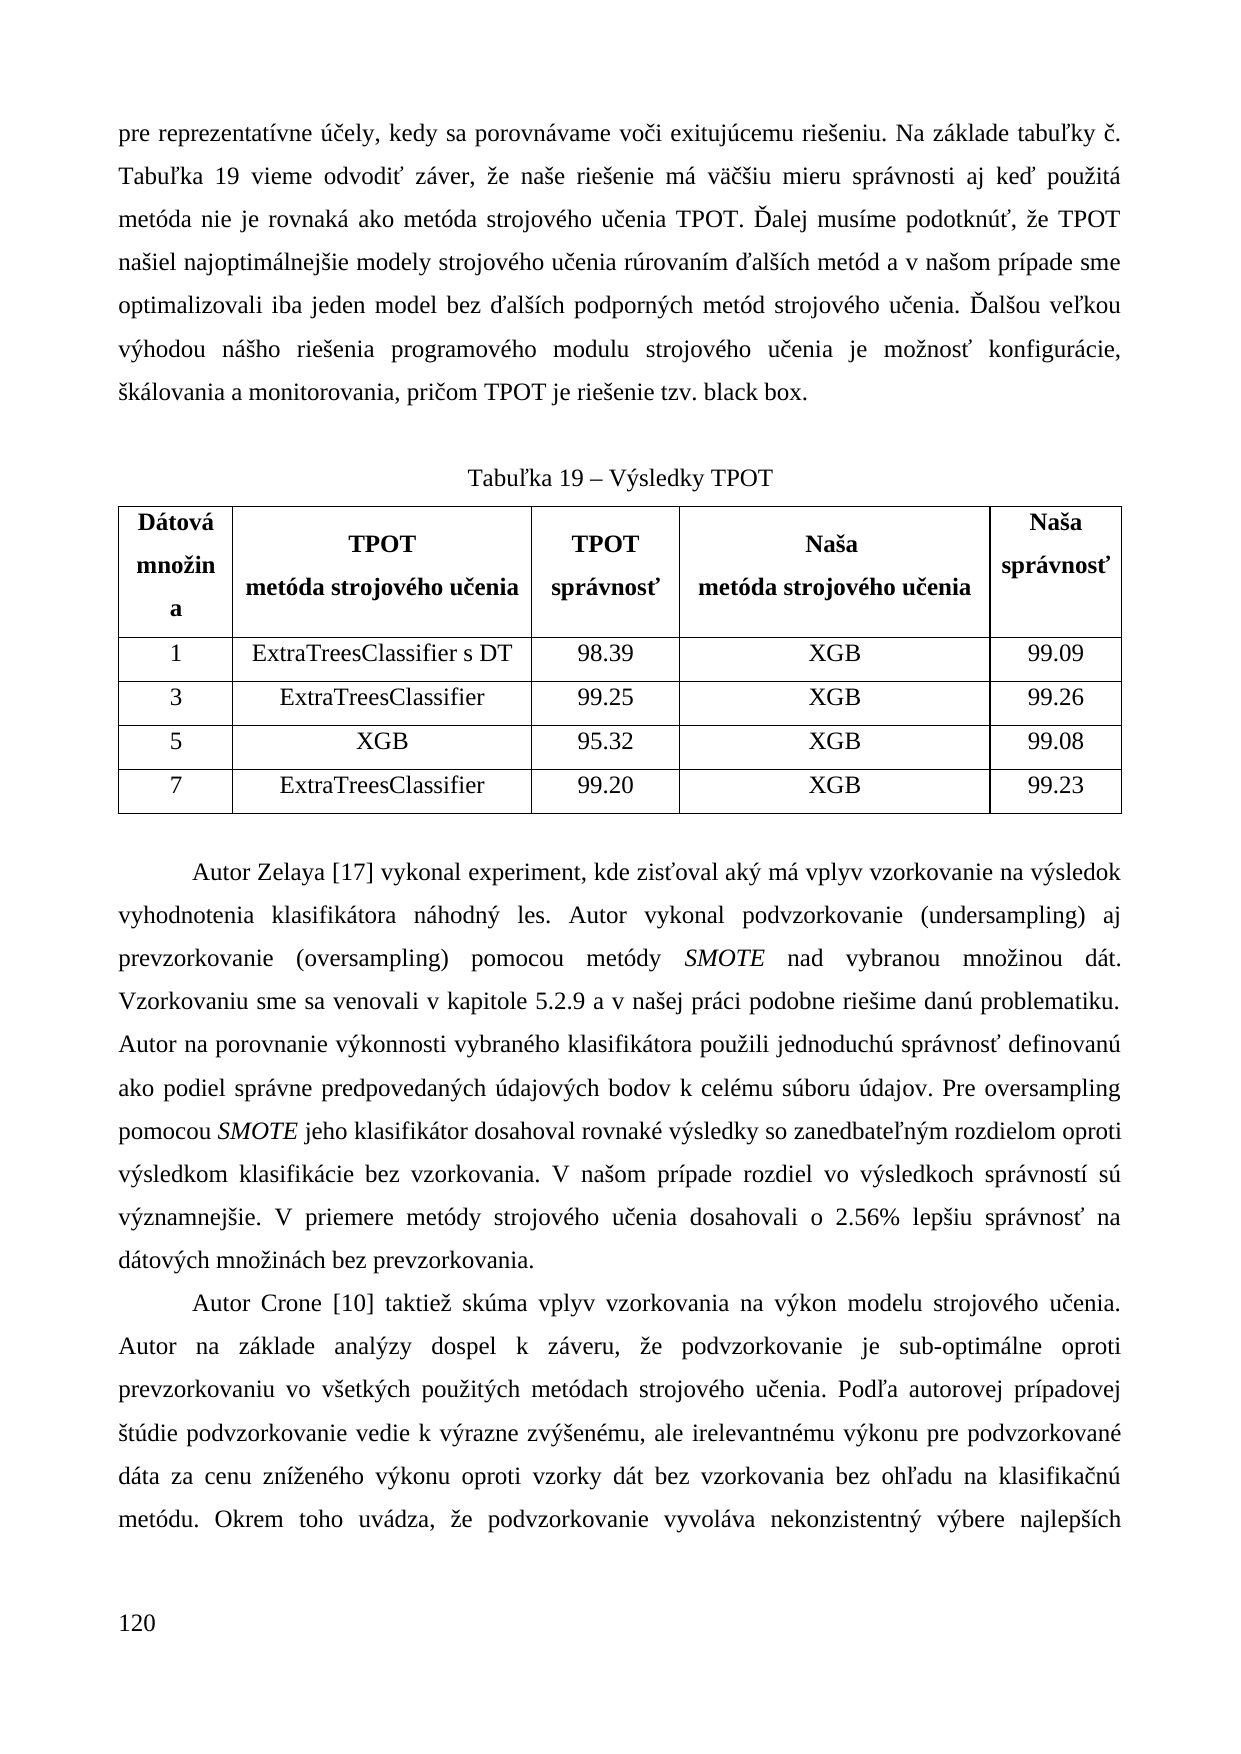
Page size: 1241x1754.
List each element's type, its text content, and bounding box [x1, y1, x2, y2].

table_cell 99.09 [991, 638, 1121, 681]
table_cell XGB [680, 726, 989, 769]
table_cell 98.39 [532, 638, 679, 681]
table_cell 3 [119, 682, 232, 725]
table_cell 99.23 [991, 770, 1121, 813]
table_header Naša metóda strojového učenia [680, 507, 989, 637]
table_cell 99.20 [532, 770, 679, 813]
table_cell 99.08 [991, 726, 1121, 769]
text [118, 1288, 1122, 1533]
table_cell 99.25 [532, 682, 679, 725]
table_header Naša správnosť [991, 507, 1121, 637]
table_cell XGB [680, 770, 989, 813]
table_cell XGB [233, 726, 531, 769]
table_header TPOT správnosť [532, 507, 679, 637]
table_header TPOT metóda strojového učenia [233, 507, 531, 637]
table_cell 7 [119, 770, 232, 813]
table_cell XGB [680, 638, 989, 681]
table_cell 95.32 [532, 726, 679, 769]
table_cell 5 [119, 726, 232, 769]
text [118, 118, 1122, 406]
table_cell 1 [119, 638, 232, 681]
text Autor Zelaya [17] vykonal experiment, kde zisťoval aký má vplyv vzorkovanie na výsledok vyhodnotenia klasifikátora náhodný les. Autor vykonal podvzorkovanie (undersampling) aj prevzorkovanie (oversampling) pomocou metódy SMOTE nad vybranou množinou dát. Vzorkovaniu sme sa venovali v kapitole 5.2.9 a v našej práci podobne riešime danú problematiku. Autor na porovnanie výkonnosti vybraného klasifikátora použili jednoduchú správnosť definovanú ako podiel správne predpovedaných údajových bodov k celému súboru údajov. Pre oversampling pomocou SMOTE jeho klasifikátor dosahoval rovnaké výsledky so zanedbateľným rozdielom oproti výsledkom klasifikácie bez vzorkovania. V našom prípade rozdiel vo výsledkoch správností sú významnejšie. V priemere metódy strojového učenia dosahovali o 2.56% lepšiu správnosť na dátových množinách bez prevzorkovania. [118, 857, 1122, 1274]
table_cell ExtraTreesClassifier [233, 770, 531, 813]
table_header Dátová množina [119, 507, 232, 637]
table_cell 99.26 [991, 682, 1121, 725]
table_cell XGB [680, 682, 989, 725]
table_cell ExtraTreesClassifier s DT [233, 638, 531, 681]
text Tabuľka 19 – Výsledky TPOT [118, 463, 1122, 492]
table_cell ExtraTreesClassifier [233, 682, 531, 725]
